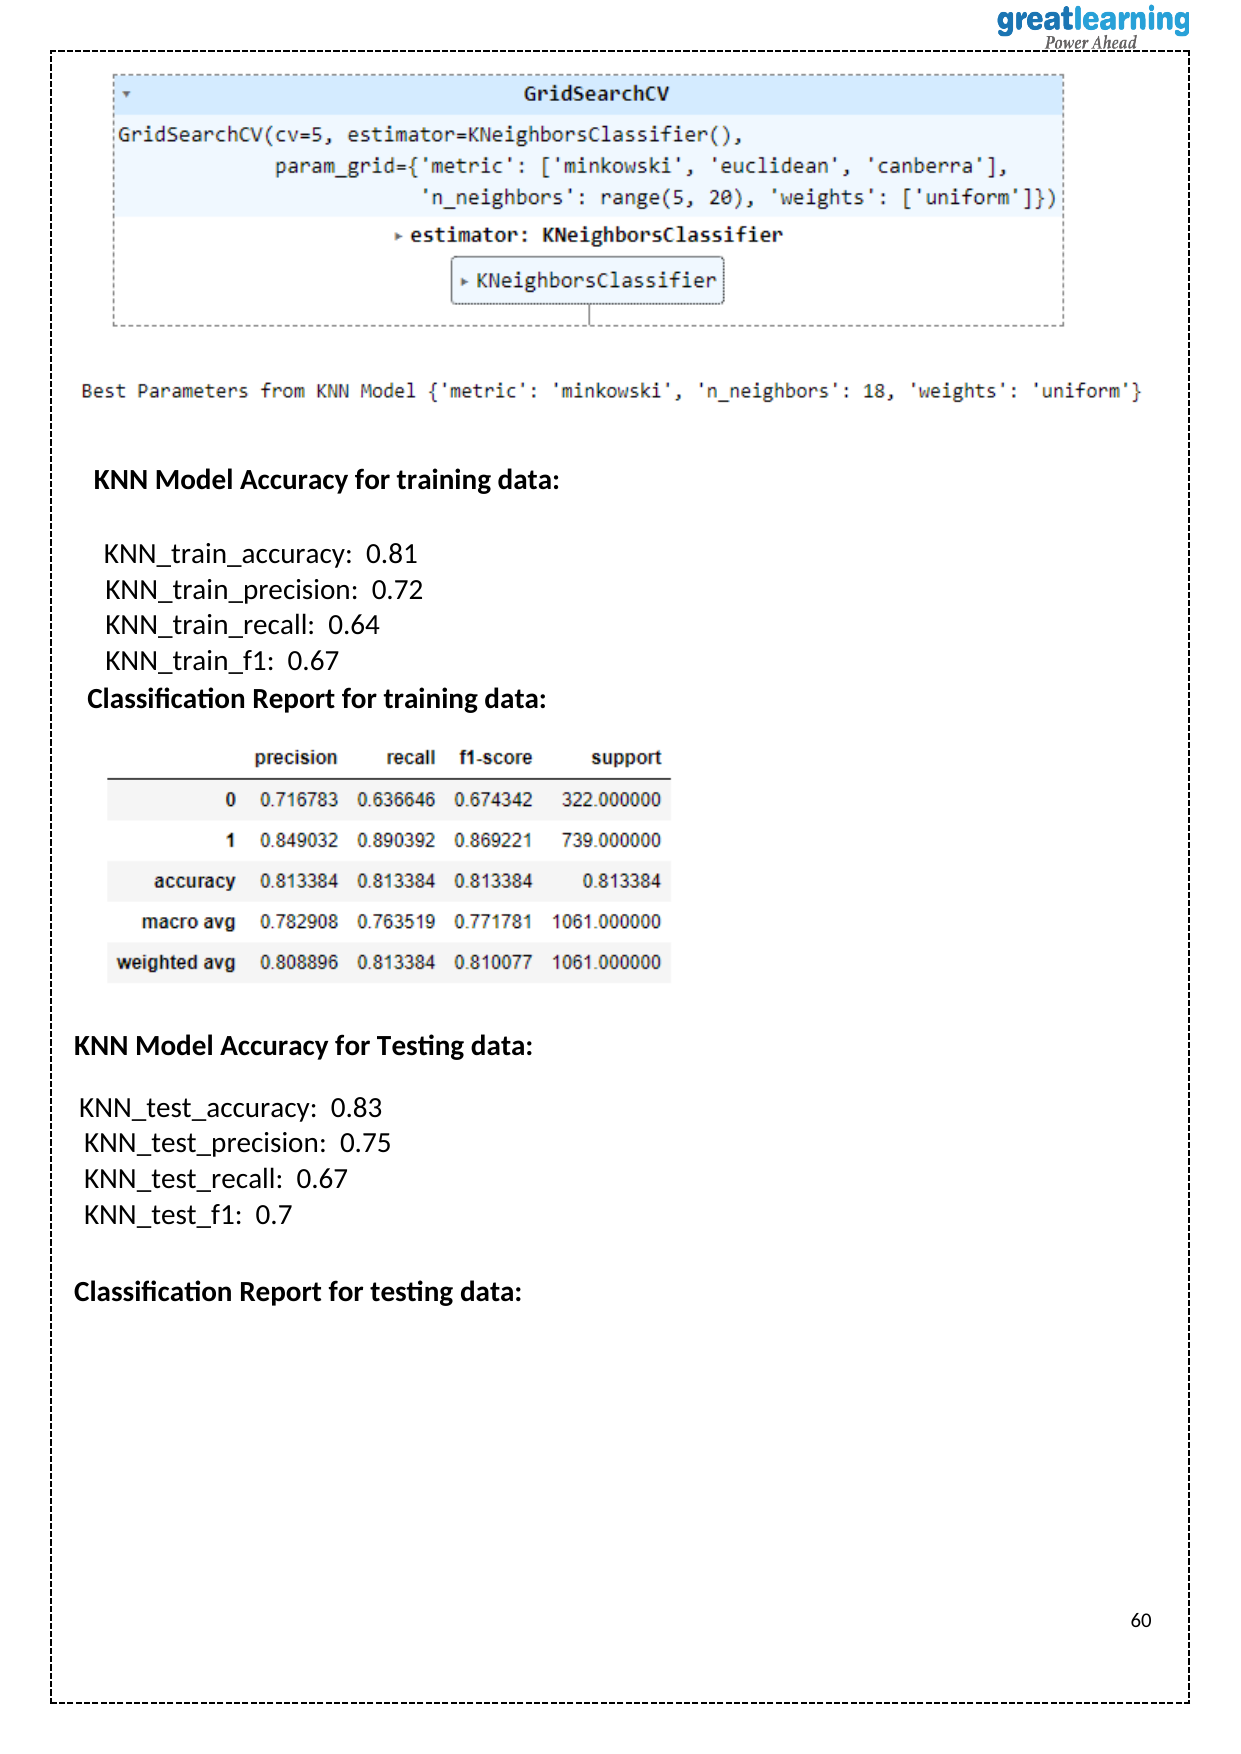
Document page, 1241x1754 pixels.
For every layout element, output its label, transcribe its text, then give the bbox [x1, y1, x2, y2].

picture [997, 4, 1189, 49]
picture [73, 371, 1152, 420]
text KNN_train_recall: 0.64 [59, 606, 1151, 642]
text KNN_train_precision: 0.72 [59, 571, 1151, 606]
picture [110, 68, 1068, 330]
text KNN_test_f1: 0.7 [44, 1196, 1151, 1231]
text KNN_train_f1: 0.67 [59, 642, 1151, 678]
subtitle Classification Report for training data: [74, 681, 1144, 716]
text KNN_test_precision: 0.75 [44, 1124, 1151, 1160]
text KNN_test_accuracy: 0.83 [44, 1089, 1151, 1124]
picture [106, 719, 679, 988]
subtitle Classification Report for testing data: [74, 1273, 1144, 1309]
text KNN_test_recall: 0.67 [44, 1160, 1151, 1196]
text KNN_train_accuracy: 0.81 [59, 535, 1151, 571]
text KNN Model Accuracy for Testing data: [74, 1027, 1151, 1062]
subtitle KNN Model Accuracy for training data: [74, 461, 1144, 496]
